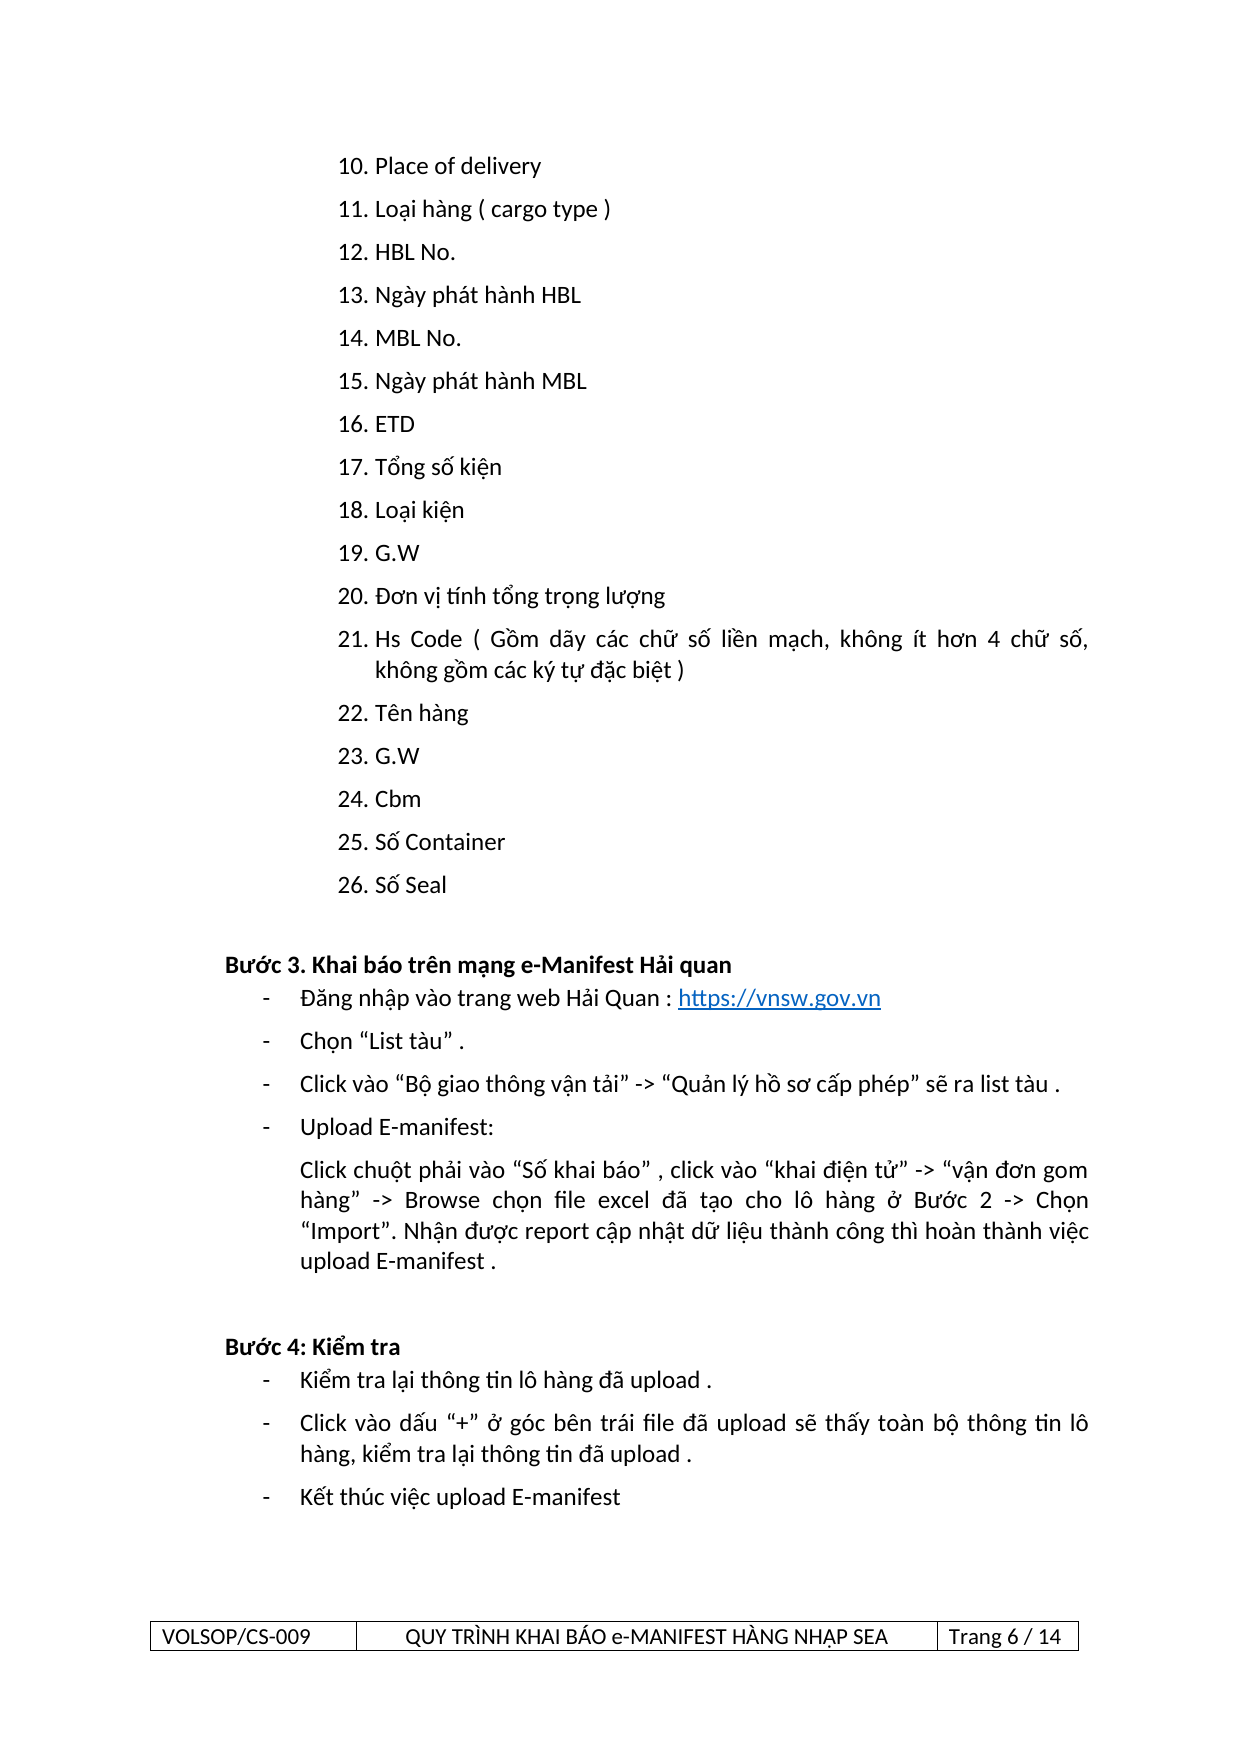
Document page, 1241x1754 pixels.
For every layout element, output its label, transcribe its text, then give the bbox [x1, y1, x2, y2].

list Đăng nhập vào trang web Hải Quan : https://vnsw.gov.vn [262, 982, 1090, 1012]
subtitle Bước 4: Kiểm tra [225, 1332, 1090, 1362]
list G.W [337, 740, 1090, 770]
list Số Seal [337, 869, 1090, 899]
list Tổng số kiện [337, 451, 1090, 482]
list ETD [337, 408, 1090, 439]
list Ngày phát hành HBL [337, 279, 1090, 309]
list Click vào “Bộ giao thông vận tải” -> “Quản lý hồ sơ cấp phép” sẽ ra list tàu . [262, 1068, 1090, 1098]
list G.W [337, 537, 1090, 568]
list Tên hàng [337, 697, 1090, 727]
list Loại hàng ( cargo type ) [337, 193, 1090, 223]
list Loại kiện [337, 494, 1090, 525]
list HBL No. [337, 236, 1090, 267]
list MBL No. [337, 322, 1090, 353]
list Cbm [337, 783, 1090, 813]
list Hs Code ( Gồm dãy các chữ số liền mạch, không ít hơn 4 chữ số, không gồm các ký tự đặc biệt ) [337, 623, 1090, 684]
list Place of delivery [337, 150, 1090, 181]
list Kết thúc việc upload E-manifest [262, 1481, 1090, 1512]
list Ngày phát hành MBL [337, 365, 1090, 396]
list Upload E-manifest: [262, 1111, 1090, 1141]
list Click vào dấu “+” ở góc bên trái file đã upload sẽ thấy toàn bộ thông tin lô hàng, kiểm tra lại thông tin đã upload . [262, 1407, 1090, 1468]
subtitle Bước 3. Khai báo trên mạng e-Manifest Hải quan [225, 949, 1090, 979]
list Số Container [337, 826, 1090, 856]
list Chọn “List tàu” . [262, 1025, 1090, 1055]
list Kiểm tra lại thông tin lô hàng đã upload . [262, 1364, 1090, 1395]
text Click chuột phải vào “Số khai báo” , click vào “khai điện tử” -> “vận đơn gom hàng” -> Browse chọn file excel đã tạo cho lô hàng ở Bước 2 -> Chọn “Import”. Nhận được report cập nhật dữ liệu thành công thì hoàn thành việc upload E-manifest . [300, 1154, 1090, 1276]
list Đơn vị tính tổng trọng lượng [337, 580, 1090, 611]
